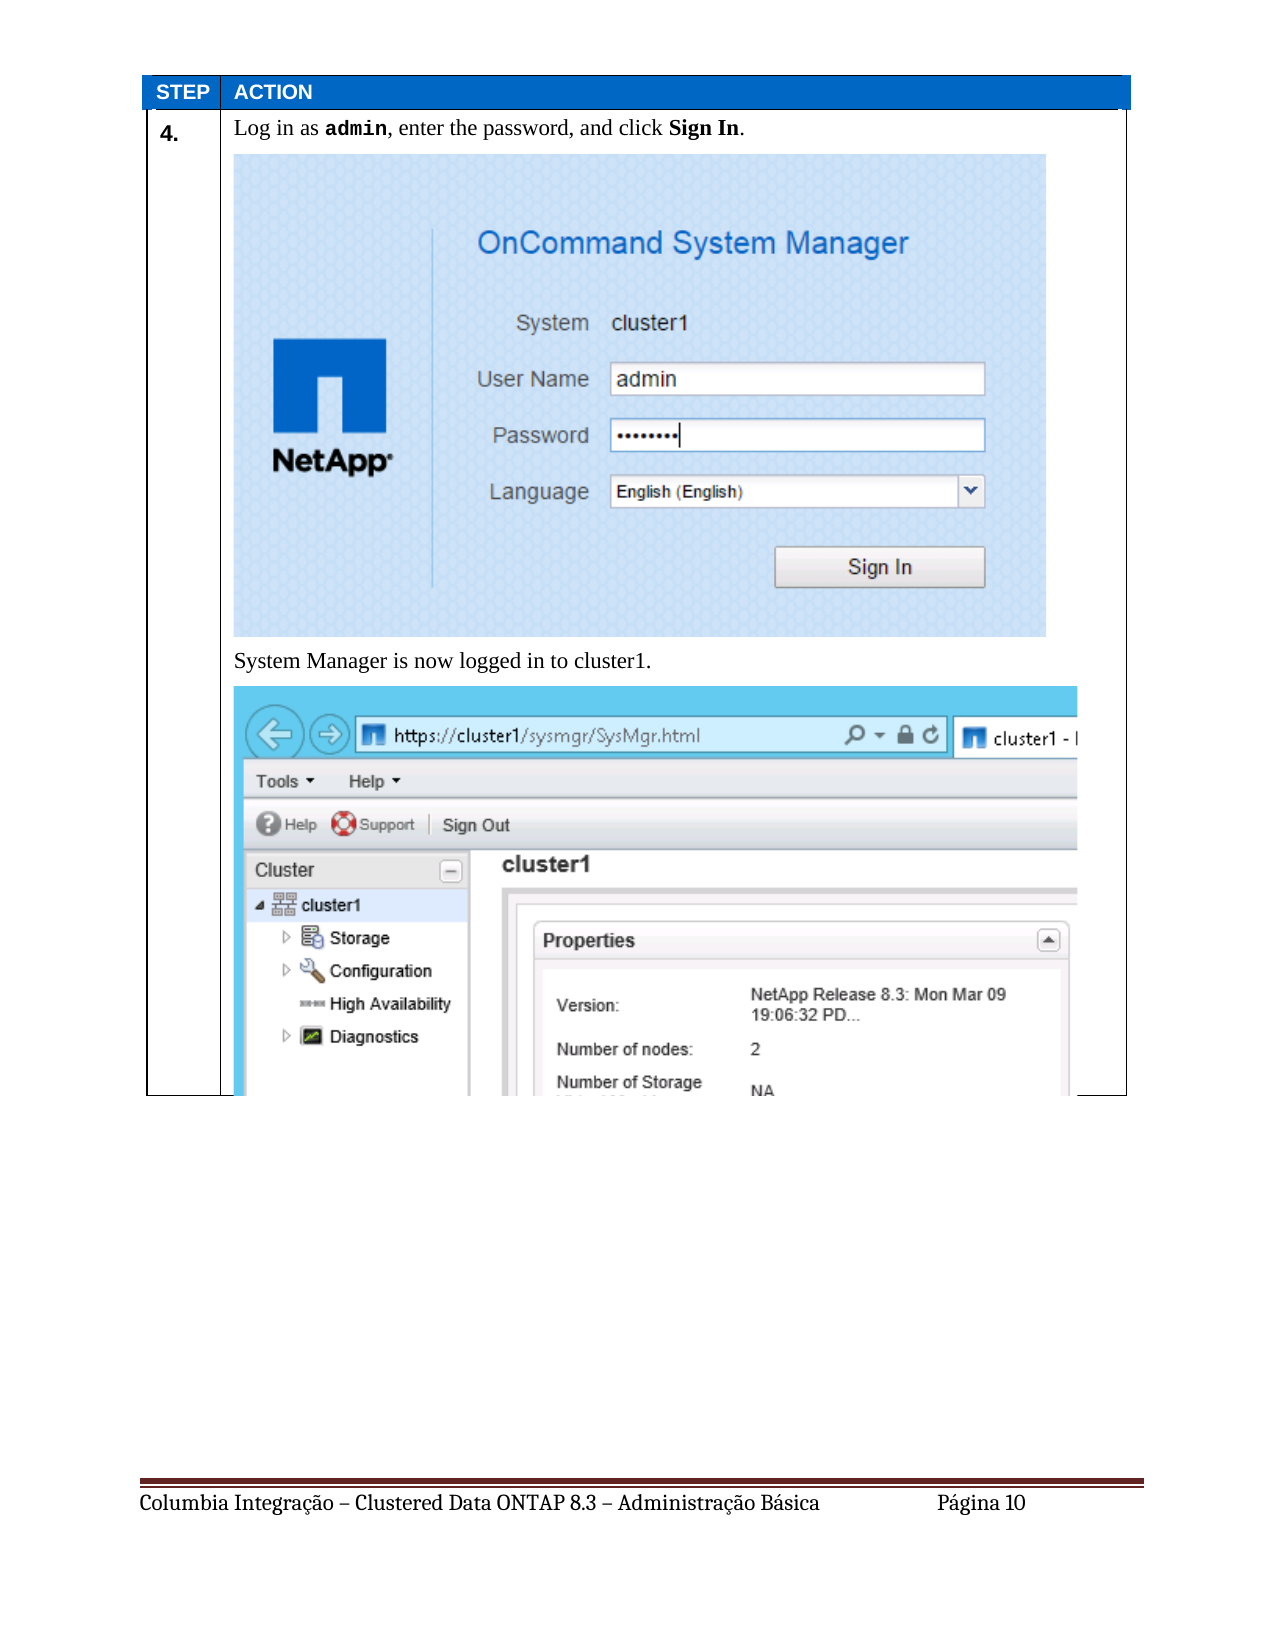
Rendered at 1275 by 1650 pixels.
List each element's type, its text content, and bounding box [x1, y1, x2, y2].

table_header ACTION [221, 76, 1122, 109]
picture [233, 686, 1078, 1096]
table_cell Log in as admin, enter the password, and click Sign In. System Manager is now logged in to cluster1. [221, 109, 1126, 1095]
table_cell 4. [148, 109, 220, 1095]
table_header STEP [152, 76, 220, 109]
picture [233, 154, 1047, 637]
